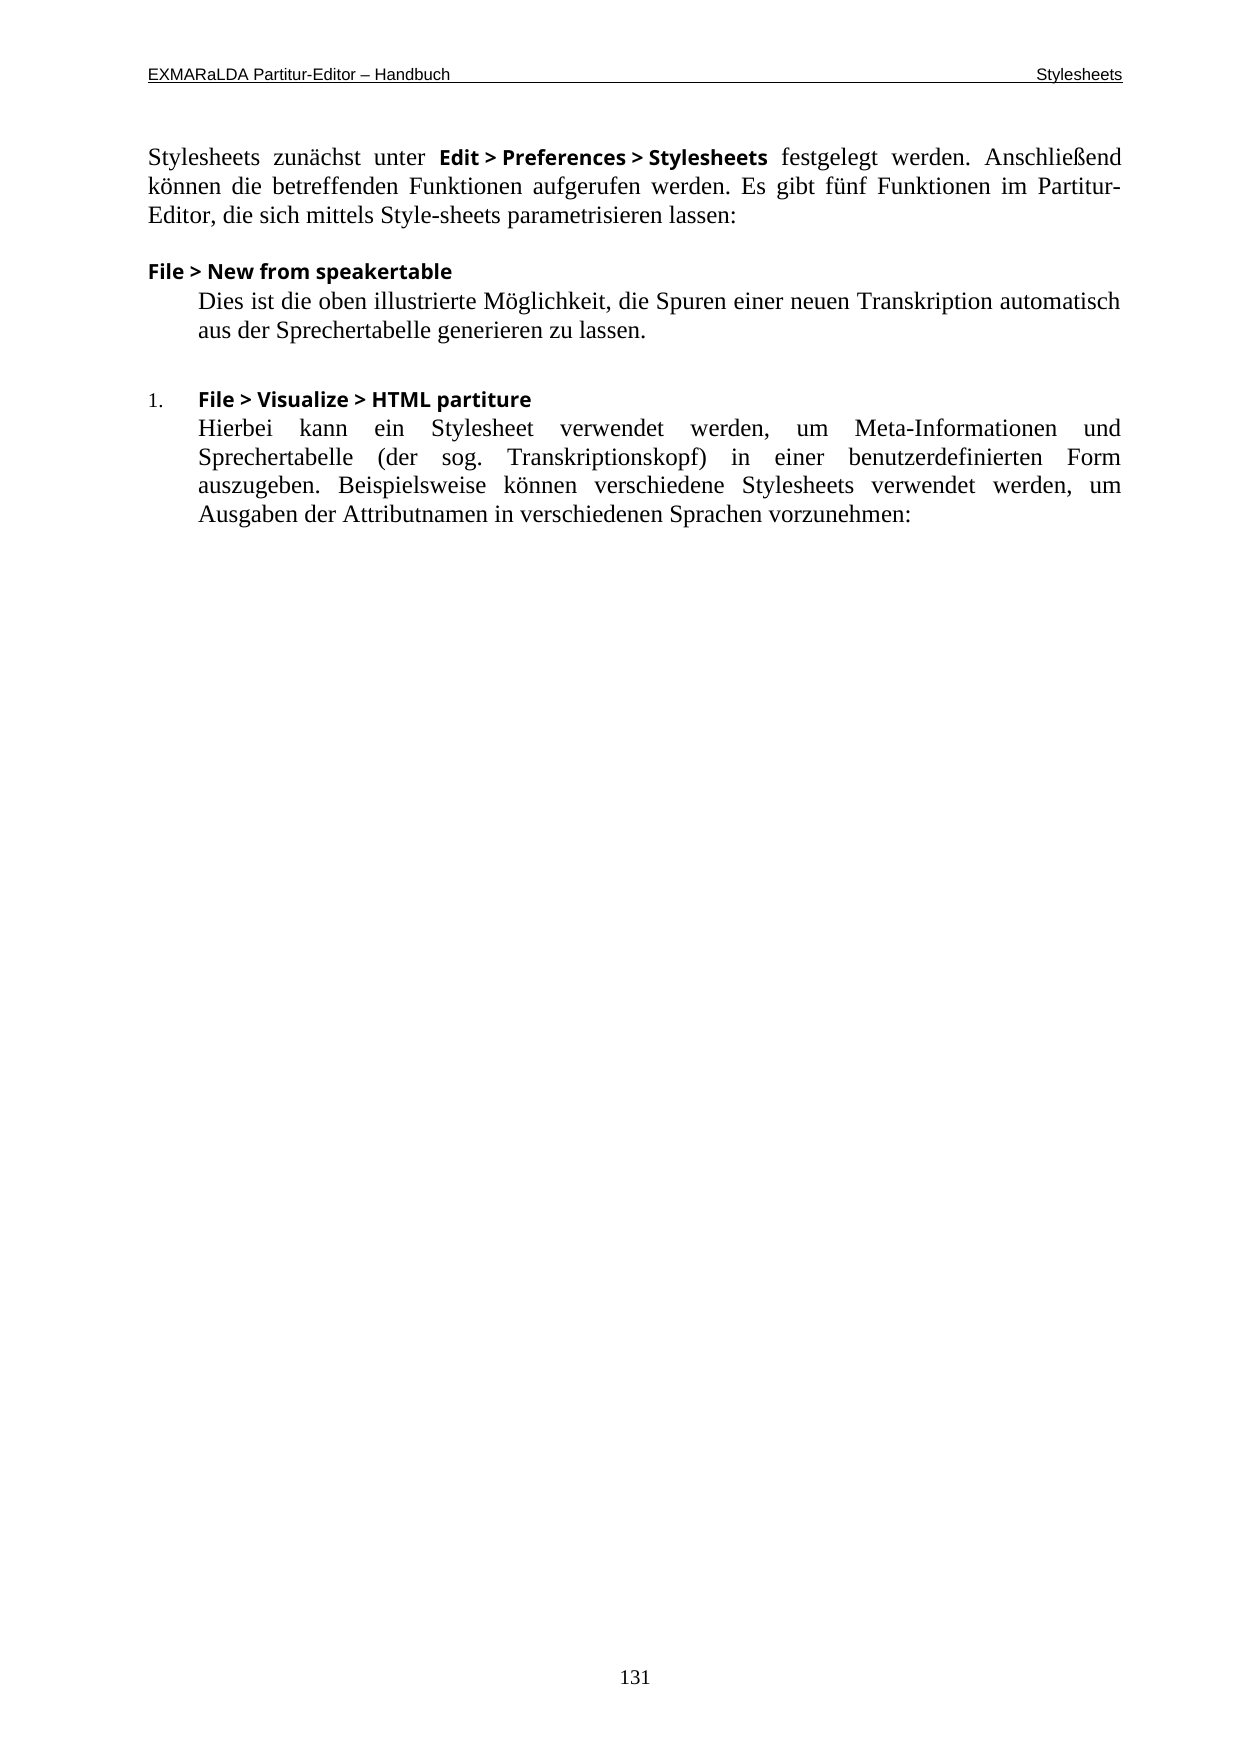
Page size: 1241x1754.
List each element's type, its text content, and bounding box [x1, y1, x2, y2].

text Dies ist die oben illustrierte Möglichkeit, die Spuren einer neuen Transkription automatisch aus der Sprechertabelle generieren zu lassen. [198, 286, 1122, 343]
list File > Visualize > HTML partiture [148, 385, 1122, 413]
text Hierbei kann ein Stylesheet verwendet werden, um Meta-Informationen und Sprechertabelle (der sog. Transkriptionskopf) in einer benutzerdefinierten Form auszugeben. Beispielsweise können verschiedene Stylesheets verwendet werden, um Ausgaben der Attributnamen in verschiedenen Sprachen vorzunehmen: [198, 413, 1122, 528]
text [148, 142, 1122, 229]
text File > New from speakertable [148, 257, 1122, 286]
